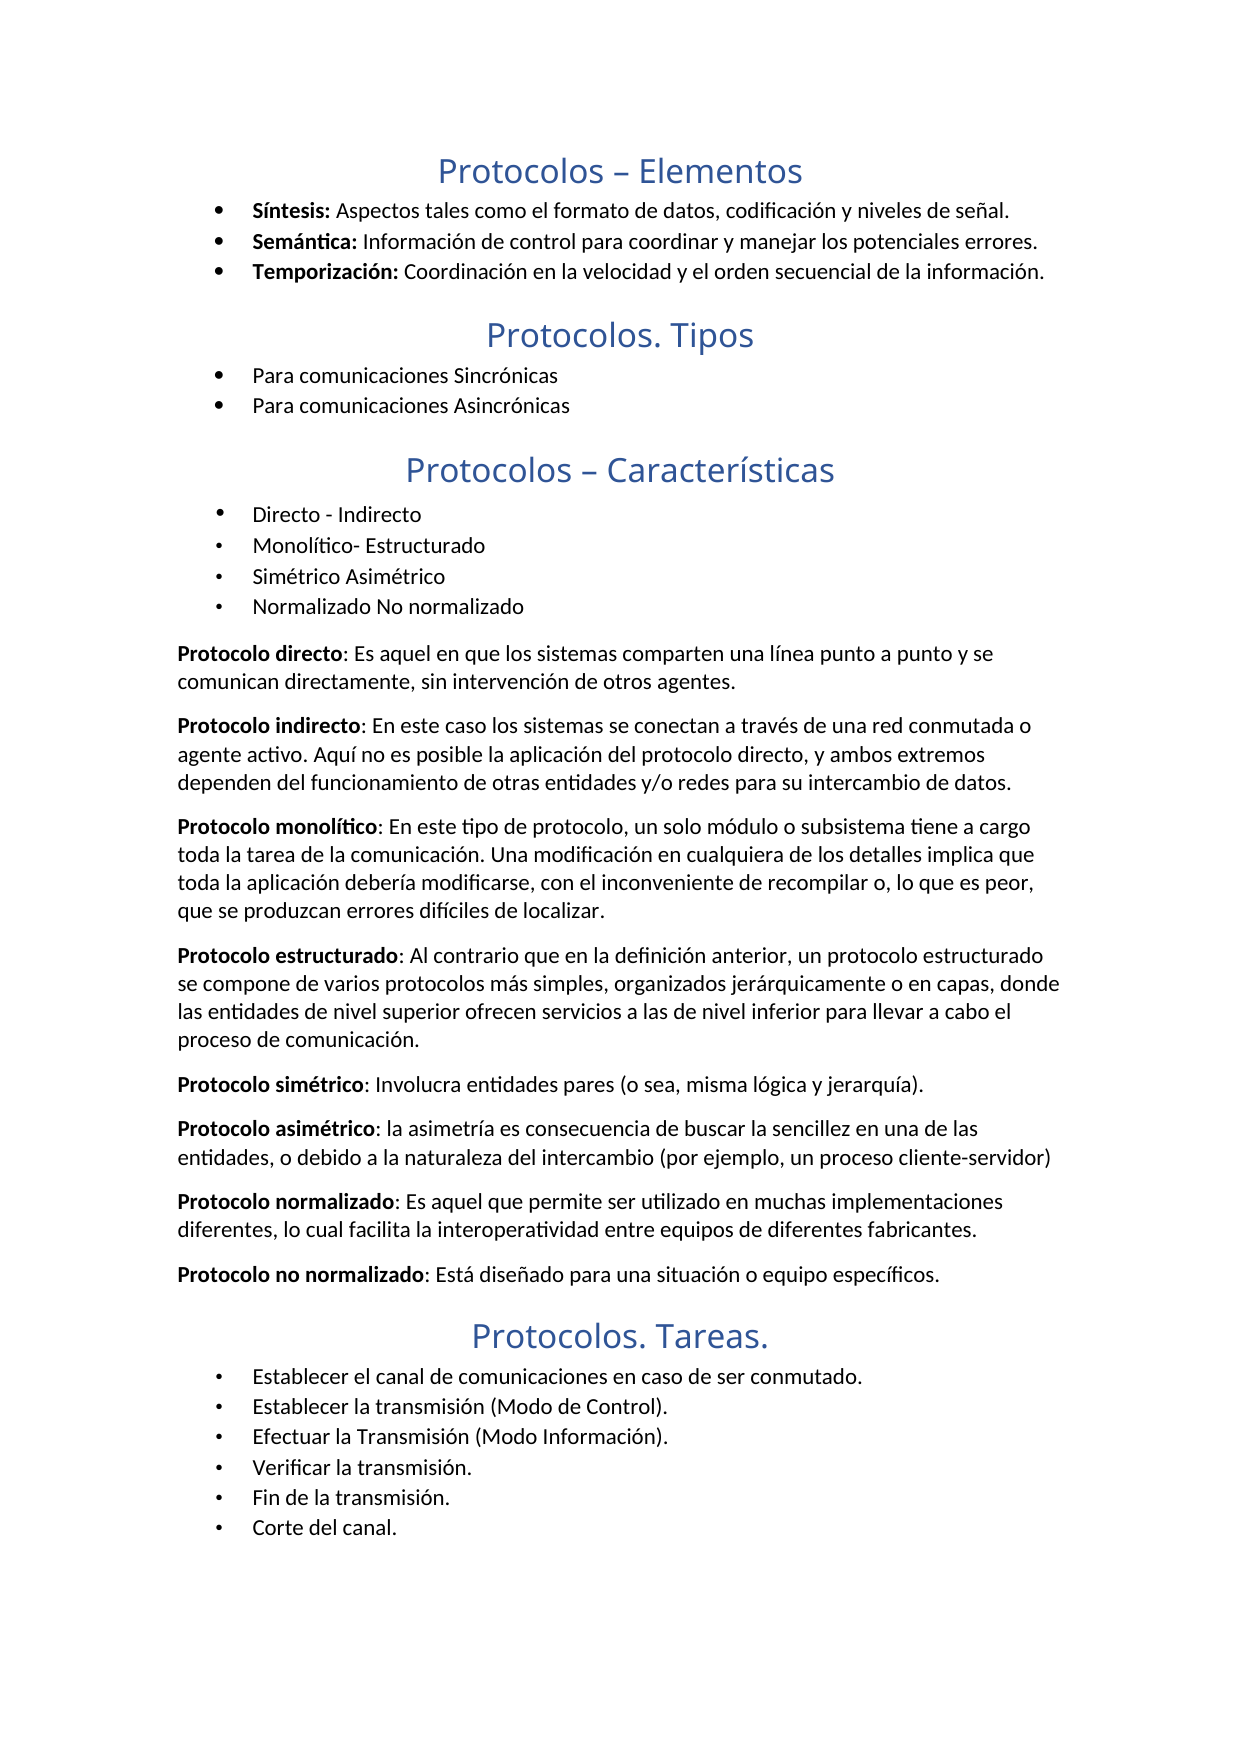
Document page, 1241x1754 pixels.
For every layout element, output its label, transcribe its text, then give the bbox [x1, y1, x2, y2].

list Verificar la transmisión. [215, 1453, 1063, 1481]
subtitle Protocolos – Características [177, 447, 1063, 492]
list Establecer el canal de comunicaciones en caso de ser conmutado. [215, 1362, 1063, 1390]
list Directo - Indirecto [215, 496, 1063, 529]
subtitle Protocolos. Tipos [177, 312, 1063, 358]
list Semántica: Información de control para coordinar y manejar los potenciales errores. [215, 227, 1063, 255]
text Protocolo monolítico: En este tipo de protocolo, un solo módulo o subsistema tiene a cargo toda la tarea de la comunicación. Una modificación en cualquiera de los detalles implica que toda la aplicación debería modificarse, con el inconveniente de recompilar o, lo que es peor, que se produzcan errores difíciles de localizar. [177, 812, 1063, 924]
text Protocolo directo: Es aquel en que los sistemas comparten una línea punto a punto y se comunican directamente, sin intervención de otros agentes. [177, 639, 1063, 695]
list Efectuar la Transmisión (Modo Información). [215, 1422, 1063, 1450]
list Simétrico Asimétrico [215, 562, 1063, 590]
list Para comunicaciones Sincrónicas [215, 361, 1063, 389]
subtitle Protocolos. Tareas. [177, 1313, 1063, 1358]
text Protocolo asimétrico: la asimetría es consecuencia de buscar la sencillez en una de las entidades, o debido a la naturaleza del intercambio (por ejemplo, un proceso cliente-servidor) [177, 1114, 1063, 1171]
list Fin de la transmisión. [215, 1483, 1063, 1511]
list Normalizado No normalizado [215, 592, 1063, 620]
list Corte del canal. [215, 1513, 1063, 1541]
list Monolítico- Estructurado [215, 532, 1063, 560]
text Protocolo simétrico: Involucra entidades pares (o sea, misma lógica y jerarquía). [177, 1070, 1063, 1098]
text Protocolo estructurado: Al contrario que en la definición anterior, un protocolo estructurado se compone de varios protocolos más simples, organizados jerárquicamente o en capas, donde las entidades de nivel superior ofrecen servicios a las de nivel inferior para llevar a cabo el proceso de comunicación. [177, 941, 1063, 1053]
text Protocolo normalizado: Es aquel que permite ser utilizado en muchas implementaciones diferentes, lo cual facilita la interoperatividad entre equipos de diferentes fabricantes. [177, 1187, 1063, 1243]
list Establecer la transmisión (Modo de Control). [215, 1392, 1063, 1420]
list Síntesis: Aspectos tales como el formato de datos, codificación y niveles de señal. [215, 197, 1063, 224]
list Temporización: Coordinación en la velocidad y el orden secuencial de la información. [215, 257, 1063, 285]
text Protocolo indirecto: En este caso los sistemas se conectan a través de una red conmutada o agente activo. Aquí no es posible la aplicación del protocolo directo, y ambos extremos dependen del funcionamiento de otras entidades y/o redes para su intercambio de datos. [177, 712, 1063, 796]
list Para comunicaciones Asincrónicas [215, 391, 1063, 419]
text Protocolo no normalizado: Está diseñado para una situación o equipo específicos. [177, 1260, 1063, 1288]
subtitle Protocolos – Elementos [177, 148, 1063, 193]
